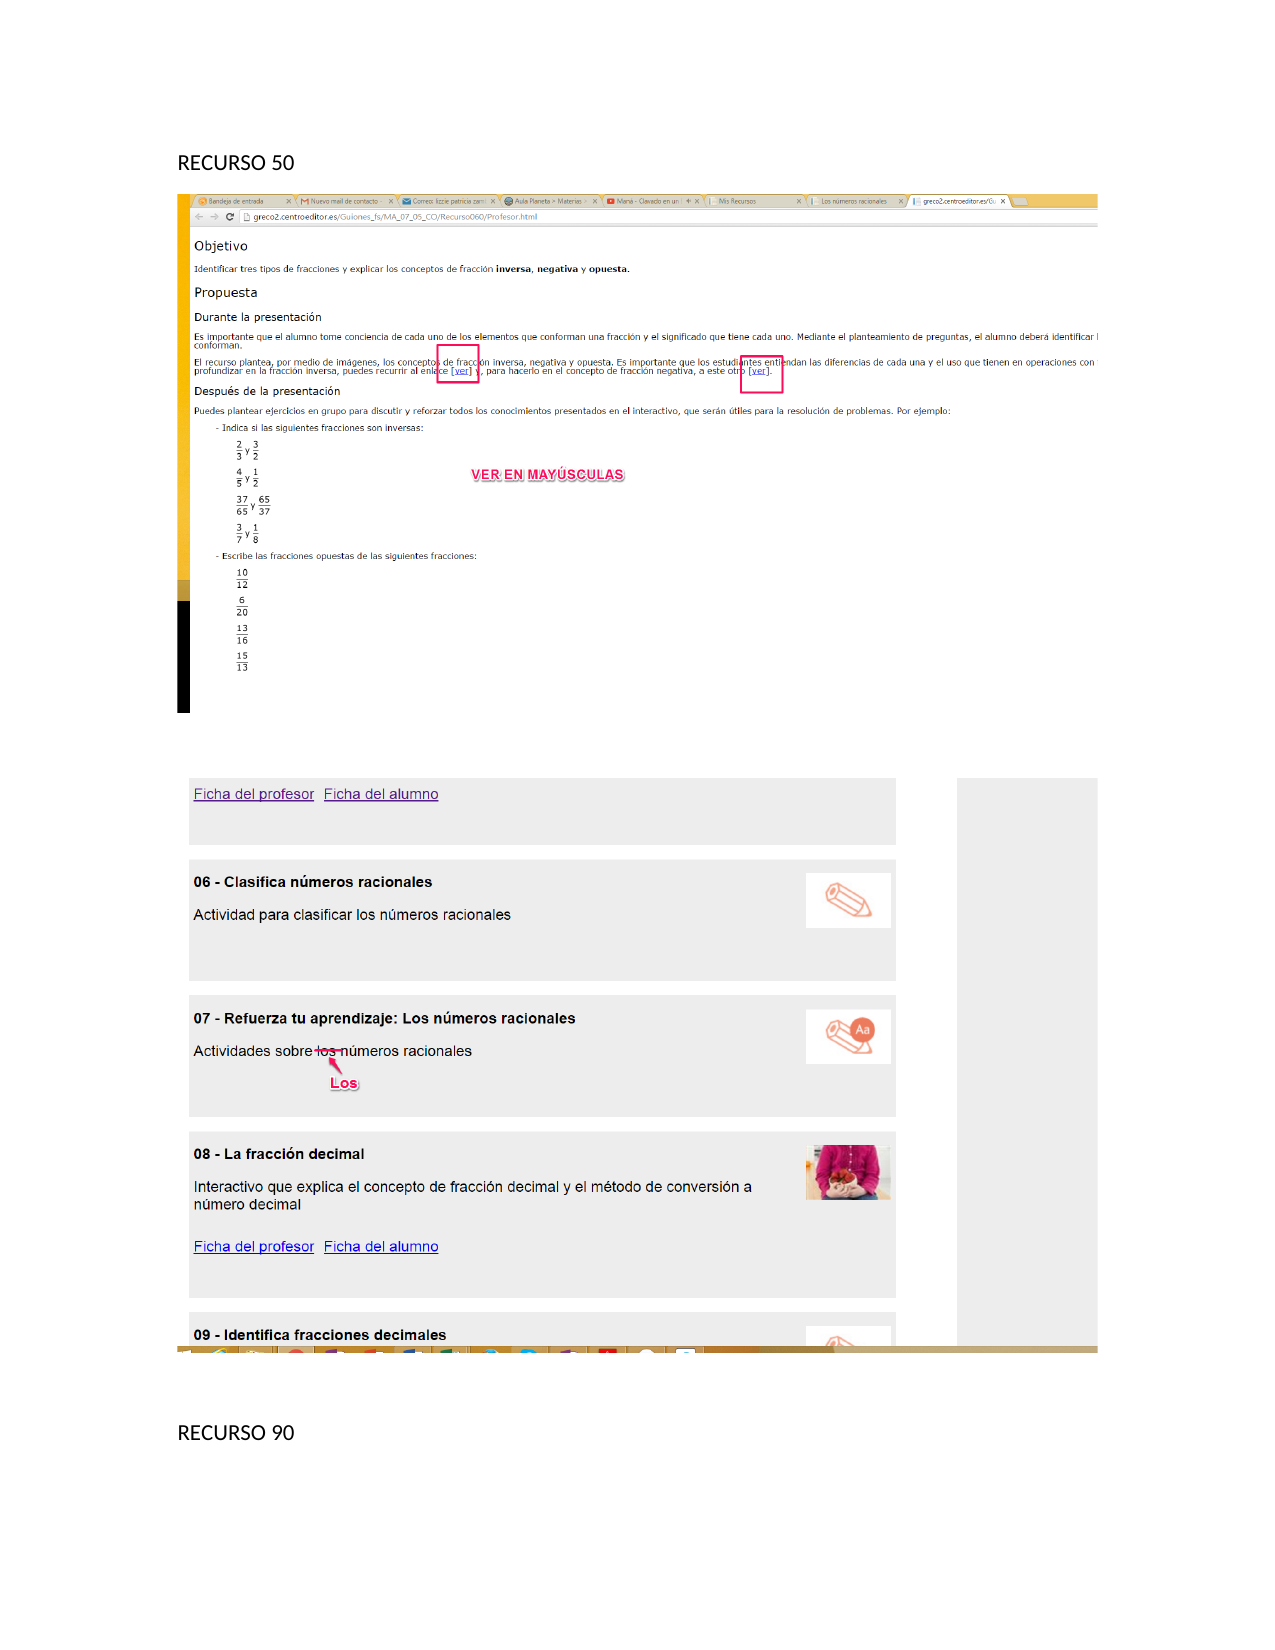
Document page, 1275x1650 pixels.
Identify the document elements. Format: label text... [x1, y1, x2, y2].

picture [177, 778, 1098, 1353]
text RECURSO 50 [177, 148, 1098, 176]
picture [177, 194, 1098, 713]
text RECURSO 90 [177, 1418, 1098, 1446]
